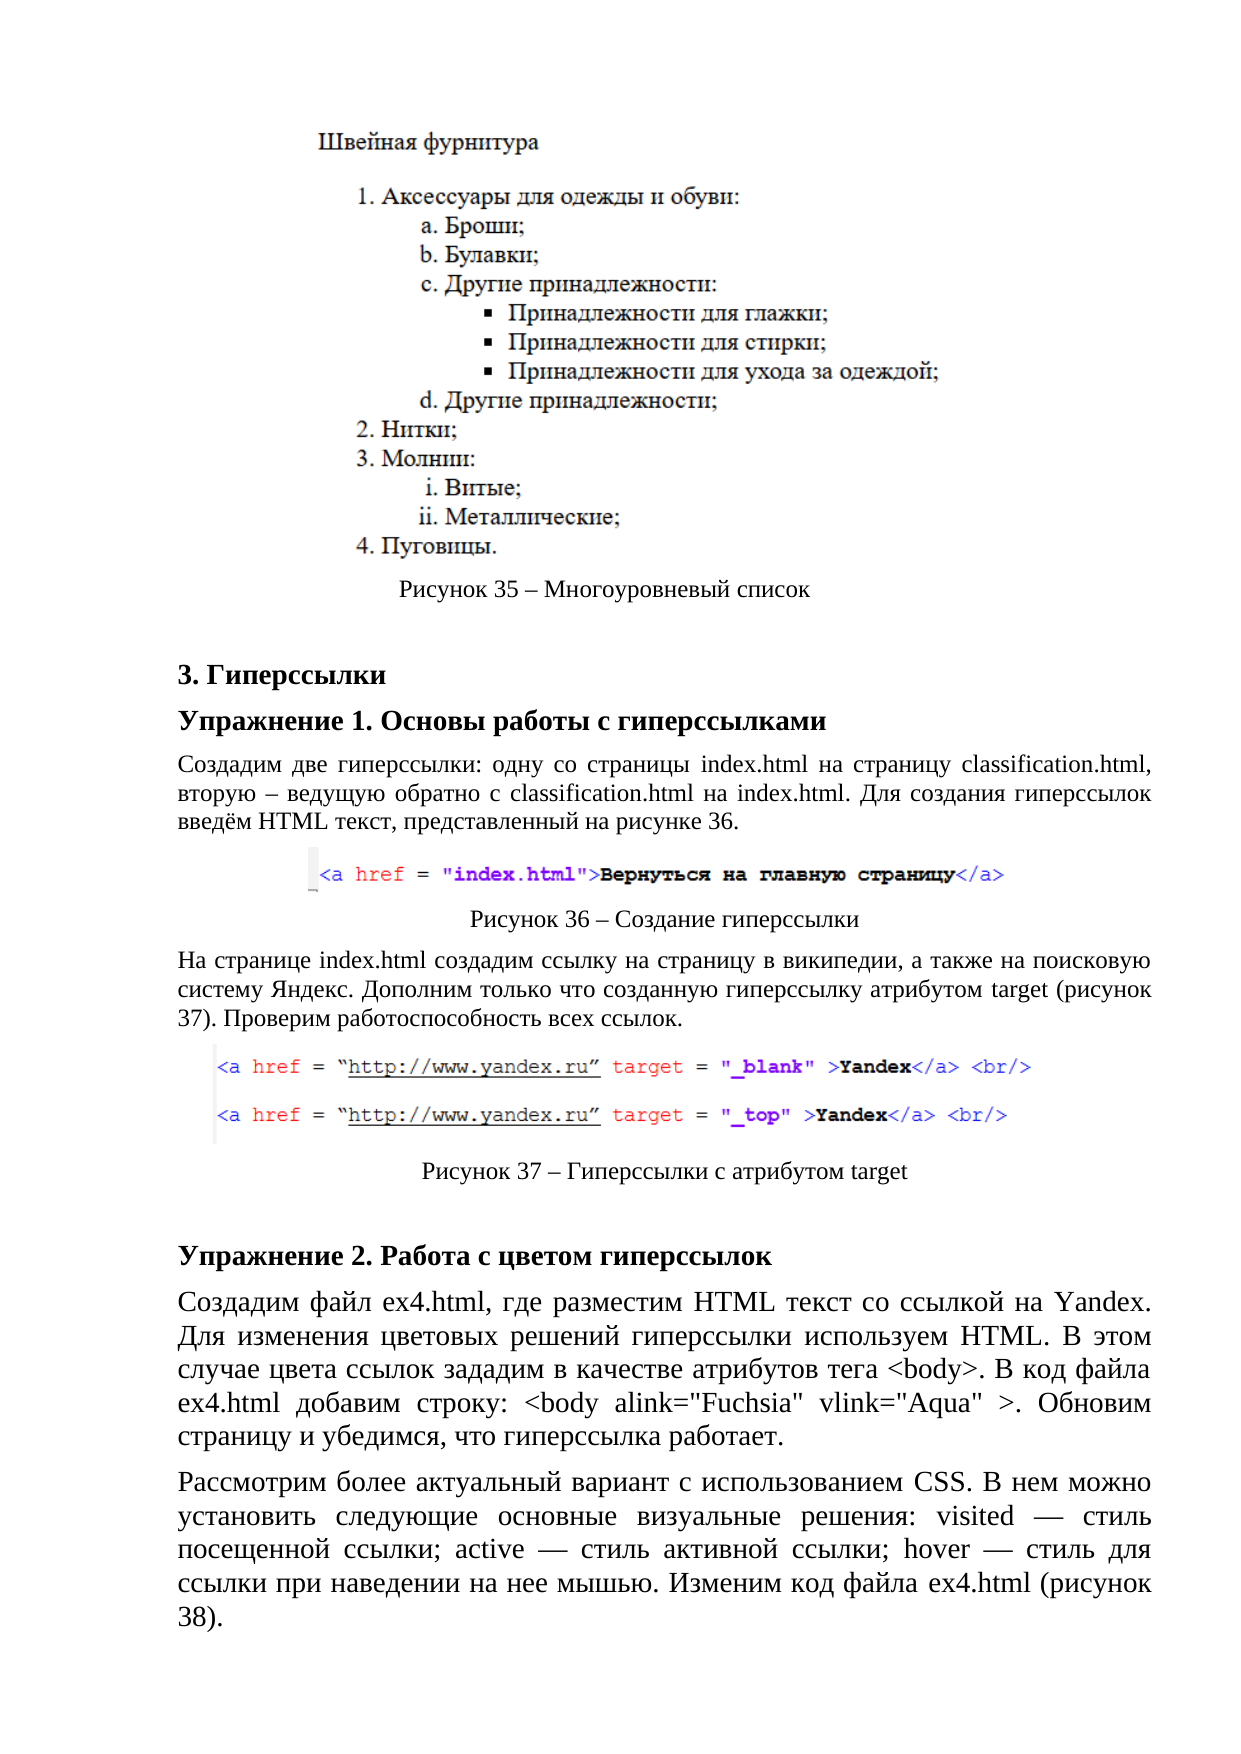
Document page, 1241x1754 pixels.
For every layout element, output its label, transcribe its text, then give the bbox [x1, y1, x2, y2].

picture [212, 1044, 1117, 1144]
picture [308, 118, 1021, 562]
text Рассмотрим более актуальный вариант с использованием CSS. В нем можно установить следующие основные визуальные решения: visited — стиль посещенной ссылки; active — стиль активной ссылки; hover — стиль для ссылки при наведении на нее мышью. Изменим код файла ex4.html (рисунок 38). [177, 1464, 1152, 1632]
text Рисунок 37 – Гиперссылки с атрибутом target [177, 1156, 1152, 1184]
picture [308, 847, 1021, 892]
text 3. Гиперссылки [177, 657, 1152, 690]
text Создадим две гиперссылки: одну со страницы index.html на страницу classification.html, вторую – ведущую обратно с classification.html на index.html. Для создания гиперссылок введём HTML текст, представленный на рисунке 36. [177, 749, 1152, 835]
text Рисунок 35 – Многоуровневый список [325, 574, 1152, 603]
text На странице index.html создадим ссылку на страницу в википедии, а также на поисковую систему Яндекс. Дополним только что созданную гиперссылку атрибутом target (рисунок 37). Проверим работоспособность всех ссылок. [177, 945, 1152, 1032]
text Создадим файл ex4.html, где разместим HTML текст со ссылкой на Yandex. Для изменения цветовых решений гиперссылки используем HTML. В этом случае цвета ссылок зададим в качестве атрибутов тега <body>. В код файла ex4.html добавим строку: <body alink="Fuchsia" vlink="Aqua" >. Обновим страницу и убедимся, что гиперссылка работает. [177, 1284, 1152, 1452]
text Упражнение 1. Основы работы с гиперссылками [177, 703, 1152, 736]
text Рисунок 36 – Создание гиперссылки [177, 904, 1152, 933]
text Упражнение 2. Работа с цветом гиперссылок [177, 1238, 1152, 1272]
